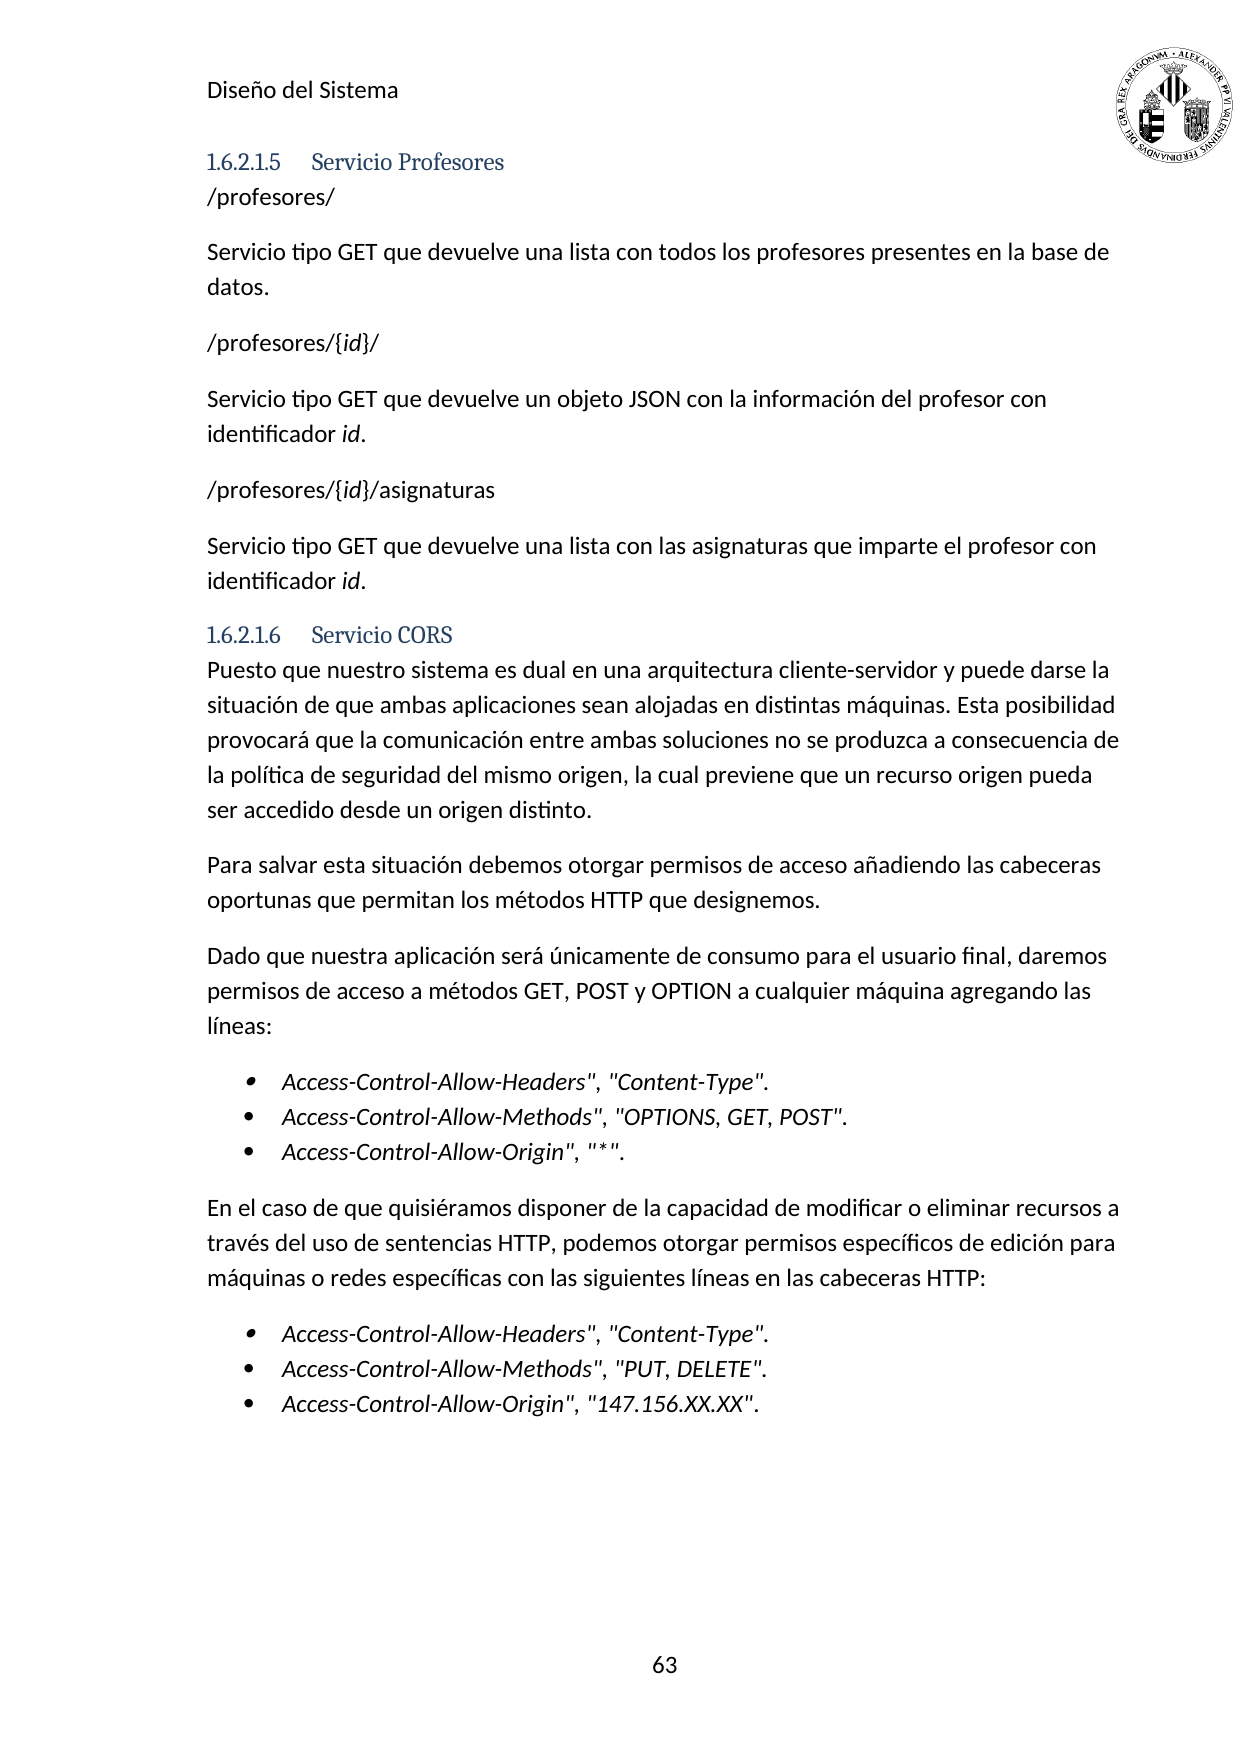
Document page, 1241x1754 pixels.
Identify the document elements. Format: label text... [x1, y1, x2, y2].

list Access-Control-Allow-Methods", "OPTIONS, GET, POST". [244, 1101, 1122, 1132]
text Servicio tipo GET que devuelve una lista con las asignaturas que imparte el profesor con identificador id. [207, 530, 1122, 595]
text /profesores/{id}/ [207, 327, 1122, 358]
text Puesto que nuestro sistema es dual en una arquitectura cliente-servidor y puede darse la situación de que ambas aplicaciones sean alojadas en distintas máquinas. Esta posibilidad provocará que la comunicación entre ambas soluciones no se produzca a consecuencia de la política de seguridad del mismo origen, la cual previene que un recurso origen pueda ser accedido desde un origen distinto. [207, 654, 1122, 824]
text Servicio tipo GET que devuelve un objeto JSON con la información del profesor con identificador id. [207, 383, 1122, 449]
text Dado que nuestra aplicación será únicamente de consumo para el usuario final, daremos permisos de acceso a métodos GET, POST y OPTION a cualquier máquina agregando las líneas: [207, 940, 1122, 1041]
subtitle Servicio CORS [207, 621, 1122, 649]
text En el caso de que quisiéramos disponer de la capacidad de modificar o eliminar recursos a través del uso de sentencias HTTP, podemos otorgar permisos específicos de edición para máquinas o redes específicas con las siguientes líneas en las cabeceras HTTP: [207, 1192, 1122, 1293]
list Access-Control-Allow-Origin", "*". [244, 1136, 1122, 1167]
list Access-Control-Allow-Headers", "Content-Type". [244, 1318, 1122, 1348]
list Access-Control-Allow-Headers", "Content-Type". [244, 1066, 1122, 1097]
picture [1112, 43, 1236, 165]
list Access-Control-Allow-Methods", "PUT, DELETE". [244, 1353, 1122, 1383]
subtitle Servicio Profesores [207, 148, 1122, 176]
list Access-Control-Allow-Origin", "147.156.XX.XX". [244, 1388, 1122, 1418]
text /profesores/{id}/asignaturas [207, 474, 1122, 504]
text /profesores/ [207, 181, 1122, 211]
text Servicio tipo GET que devuelve una lista con todos los profesores presentes en la base de datos. [207, 237, 1122, 302]
text Para salvar esta situación debemos otorgar permisos de acceso añadiendo las cabeceras oportunas que permitan los métodos HTTP que designemos. [207, 849, 1122, 915]
